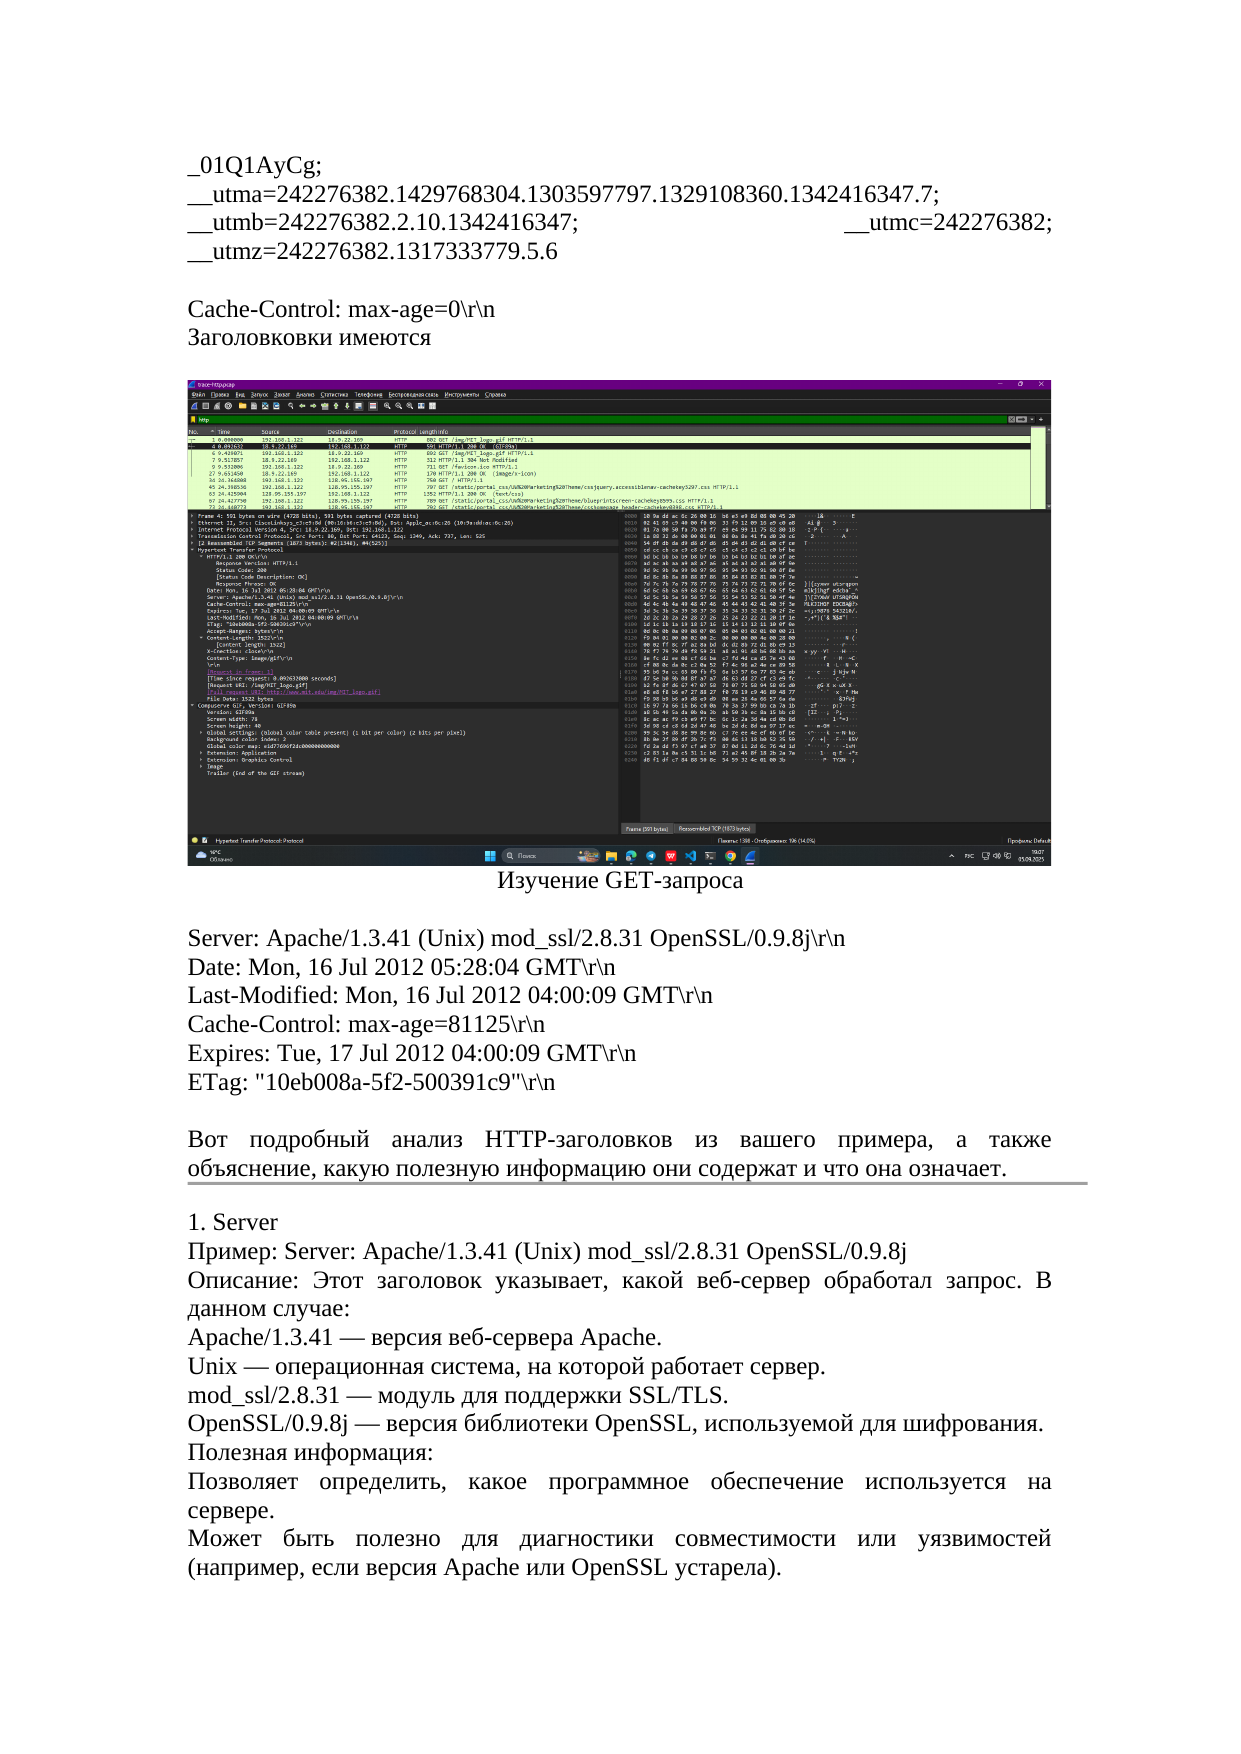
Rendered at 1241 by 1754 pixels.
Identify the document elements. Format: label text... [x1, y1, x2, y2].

text Может быть полезно для диагностики совместимости или уязвимостей (например, если версия Apache или OpenSSL устарела). [187, 1523, 1053, 1581]
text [187, 150, 1053, 265]
text Cache-Control: max-age=81125\r\n [187, 1009, 1053, 1038]
text Cache-Control: max-age=0\r\n [187, 294, 1053, 322]
text Last-Modified: Mon, 16 Jul 2012 04:00:09 GMT\r\n [187, 981, 1053, 1009]
text 1. Server [187, 1207, 1053, 1236]
text Пример: Server: Apache/1.3.41 (Unix) mod_ssl/2.8.31 OpenSSL/0.9.8j [187, 1236, 1053, 1265]
text Apache/1.3.41 — версия веб-сервера Apache. [187, 1322, 1053, 1351]
text Expires: Tue, 17 Jul 2012 04:00:09 GMT\r\n [187, 1038, 1053, 1067]
text Вот подробный анализ HTTP-заголовков из вашего примера, а также объяснение, какую полезную информацию они содержат и что она означает. [187, 1124, 1053, 1181]
text Позволяет определить, какое программное обеспечение используется на сервере. [187, 1466, 1053, 1523]
text Описание: Этот заголовок указывает, какой веб-сервер обработал запрос. В данном случае: [187, 1265, 1053, 1322]
text Unix — операционная система, на которой работает сервер. [187, 1351, 1053, 1380]
picture [187, 380, 1052, 866]
text OpenSSL/0.9.8j — версия библиотеки OpenSSL, используемой для шифрования. [187, 1408, 1053, 1437]
text Полезная информация: [187, 1437, 1053, 1466]
text mod_ssl/2.8.31 — модуль для поддержки SSL/TLS. [187, 1380, 1053, 1408]
text Изучение GET-запроса [187, 866, 1053, 894]
text Заголовковки имеются [187, 322, 1053, 351]
text Server: Apache/1.3.41 (Unix) mod_ssl/2.8.31 OpenSSL/0.9.8j\r\n [187, 923, 1053, 952]
text Date: Mon, 16 Jul 2012 05:28:04 GMT\r\n [187, 952, 1053, 981]
text ETag: "10eb008a-5f2-500391c9"\r\n [187, 1067, 1053, 1096]
